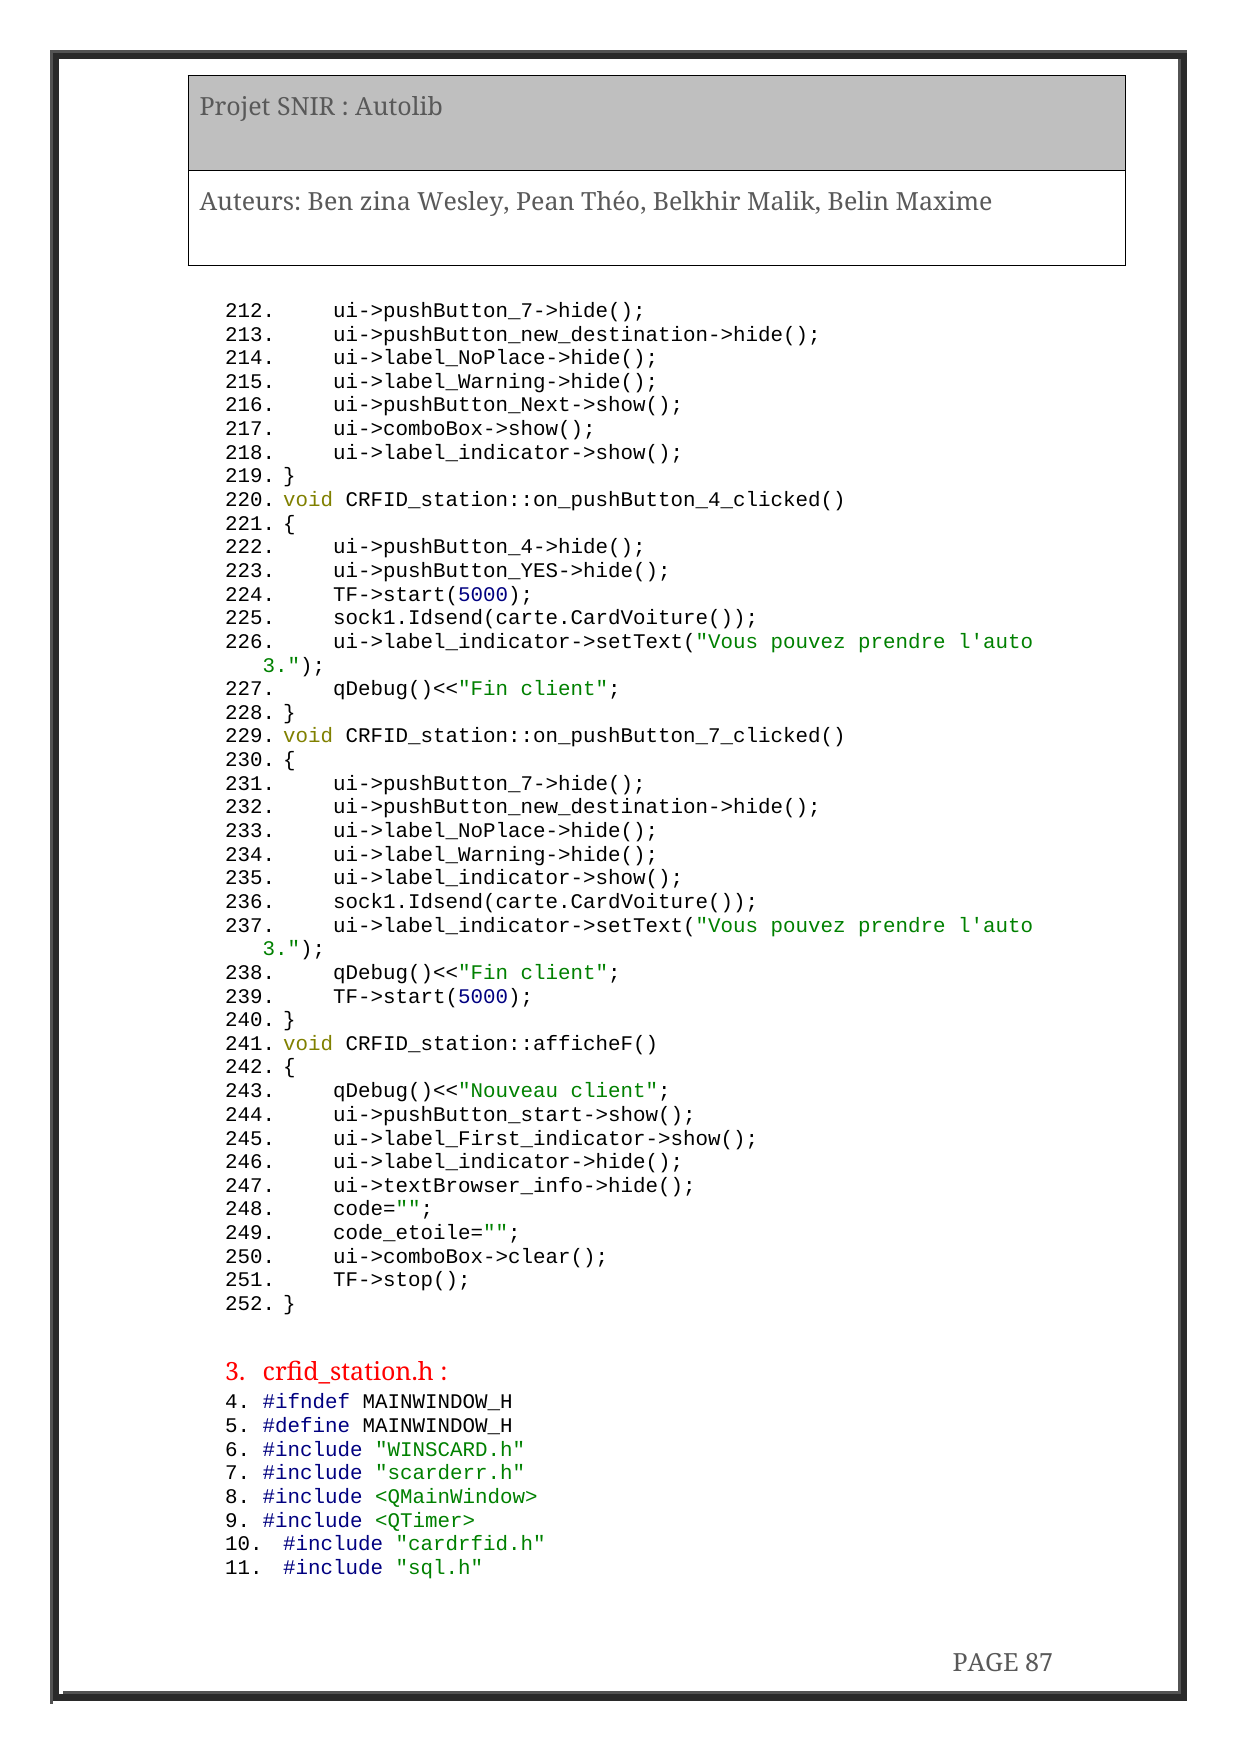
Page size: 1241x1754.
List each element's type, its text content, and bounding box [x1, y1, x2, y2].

list void CRFID_station::afficheF() [225, 1033, 1053, 1057]
list qDebug()<<"Nouveau client"; [225, 1080, 1053, 1104]
list ui->label_Warning->hide(); [225, 371, 1053, 394]
list void CRFID_station::on_pushButton_4_clicked() [225, 489, 1053, 513]
list } [225, 465, 1053, 489]
list { [225, 513, 1053, 536]
list sock1.Idsend(carte.CardVoiture()); [225, 607, 1053, 631]
list { [225, 1057, 1053, 1080]
list #include <QMainWindow> [225, 1486, 1053, 1510]
list ui->textBrowser_info->hide(); [225, 1175, 1053, 1198]
list #define MAINWINDOW_H [225, 1415, 1053, 1439]
list ui->pushButton_YES->hide(); [225, 560, 1053, 584]
list #include <QTimer> [225, 1510, 1053, 1533]
list TF->stop(); [225, 1269, 1053, 1293]
list qDebug()<<"Fin client"; [225, 962, 1053, 986]
list code_etoile=""; [225, 1222, 1053, 1246]
list ui->comboBox->clear(); [225, 1246, 1053, 1269]
list { [225, 749, 1053, 773]
list #include "WINSCARD.h" [225, 1439, 1053, 1462]
list ui->label_NoPlace->hide(); [225, 347, 1053, 371]
list ui->pushButton_4->hide(); [225, 536, 1053, 560]
list crfid_station.h : [225, 1354, 1053, 1388]
list qDebug()<<"Fin client"; [225, 678, 1053, 702]
list ui->label_indicator->show(); [225, 867, 1053, 891]
list ui->label_indicator->hide(); [225, 1151, 1053, 1175]
list ui->pushButton_7->hide(); [225, 773, 1053, 796]
list } [225, 1009, 1053, 1033]
list sock1.Idsend(carte.CardVoiture()); [225, 891, 1053, 915]
list ui->pushButton_new_destination->hide(); [225, 323, 1053, 347]
list ui->pushButton_start->show(); [225, 1104, 1053, 1127]
list #include "sql.h" [225, 1557, 1053, 1581]
list ui->label_indicator->setText("Vous pouvez prendre l'auto 3."); [225, 915, 1053, 962]
list ui->label_indicator->setText("Vous pouvez prendre l'auto 3."); [225, 631, 1053, 678]
list ui->label_First_indicator->show(); [225, 1127, 1053, 1151]
list } [225, 702, 1053, 726]
list ui->label_Warning->hide(); [225, 844, 1053, 867]
list code=""; [225, 1198, 1053, 1222]
list TF->start(5000); [225, 584, 1053, 607]
list ui->label_indicator->show(); [225, 442, 1053, 465]
list TF->start(5000); [225, 986, 1053, 1009]
list ui->pushButton_new_destination->hide(); [225, 796, 1053, 820]
list #include "scarderr.h" [225, 1462, 1053, 1486]
list ui->comboBox->show(); [225, 418, 1053, 442]
list ui->pushButton_Next->show(); [225, 394, 1053, 418]
list ui->pushButton_7->hide(); [225, 300, 1053, 323]
list } [225, 1293, 1053, 1317]
list void CRFID_station::on_pushButton_7_clicked() [225, 726, 1053, 749]
list #include "cardrfid.h" [225, 1533, 1053, 1557]
list #ifndef MAINWINDOW_H [225, 1391, 1053, 1415]
list ui->label_NoPlace->hide(); [225, 820, 1053, 844]
